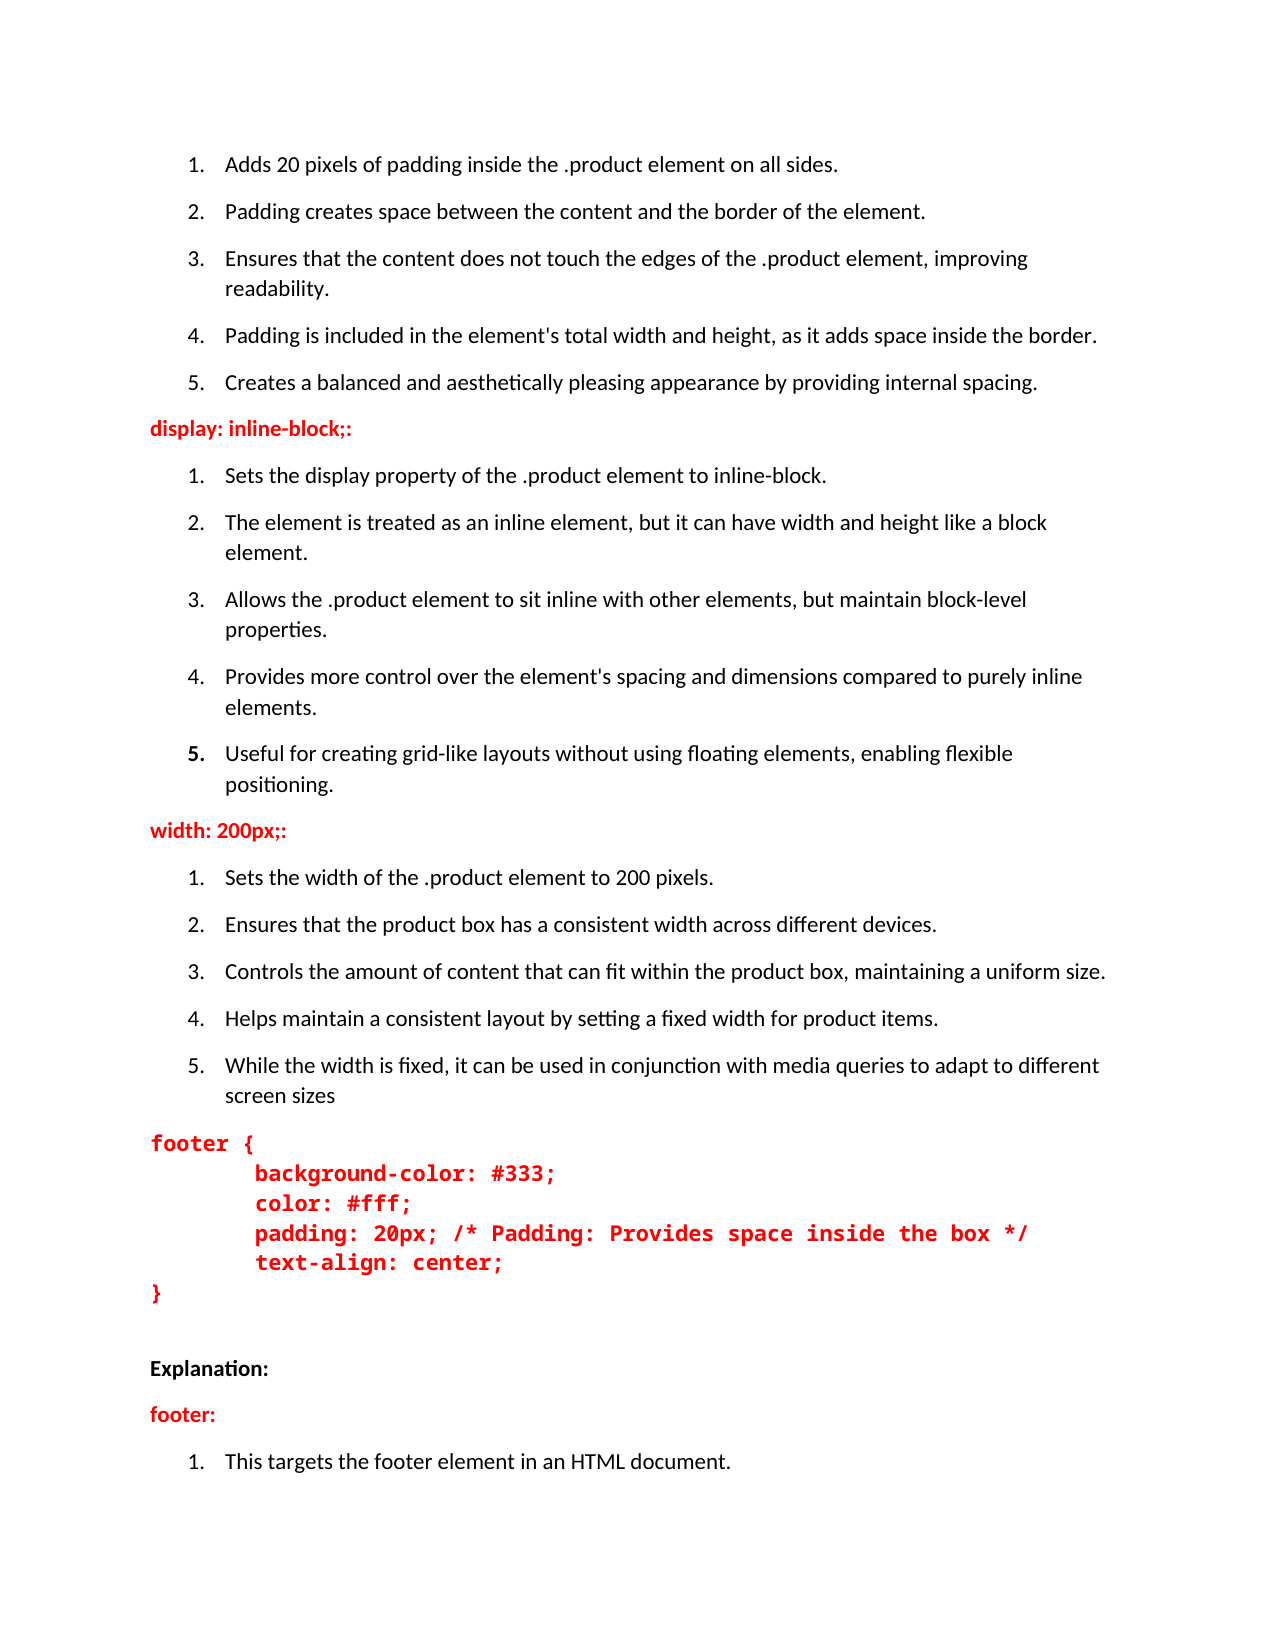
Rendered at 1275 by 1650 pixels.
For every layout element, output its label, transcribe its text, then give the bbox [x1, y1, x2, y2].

list Adds 20 pixels of padding inside the .product element on all sides. [187, 150, 1125, 178]
text footer: [150, 1401, 1125, 1429]
list Sets the display property of the .product element to inline-block. [187, 461, 1125, 489]
list Useful for creating grid-like layouts without using floating elements, enabling flexible positioning. [187, 739, 1125, 798]
list Controls the amount of content that can fit within the product box, maintaining a uniform size. [187, 957, 1125, 985]
text } [150, 1277, 1125, 1307]
text display: inline-block;: [150, 414, 1125, 443]
list The element is treated as an inline element, but it can have width and height like a block element. [187, 508, 1125, 567]
list Ensures that the product box has a consistent width across different devices. [187, 910, 1125, 938]
list Padding is included in the element's total width and height, as it adds space inside the border. [187, 321, 1125, 349]
text Explanation: [150, 1354, 1125, 1382]
list Provides more control over the element's spacing and dimensions compared to purely inline elements. [187, 662, 1125, 721]
text width: 200px;: [150, 817, 1125, 845]
text padding: 20px; /* Padding: Provides space inside the box */ [150, 1217, 1125, 1247]
text text-align: center; [150, 1247, 1125, 1277]
list Padding creates space between the content and the border of the element. [187, 197, 1125, 225]
list Sets the width of the .product element to 200 pixels. [187, 863, 1125, 892]
list While the width is fixed, it can be used in conjunction with media queries to adapt to different screen sizes [187, 1051, 1125, 1109]
list Creates a balanced and aesthetically pleasing appearance by providing internal spacing. [187, 368, 1125, 396]
list Helps maintain a consistent layout by setting a fixed width for product items. [187, 1004, 1125, 1032]
text color: #fff; [150, 1188, 1125, 1217]
list This targets the footer element in an HTML document. [187, 1447, 1125, 1476]
text footer { [150, 1128, 1125, 1158]
list Ensures that the content does not touch the edges of the .product element, improving readability. [187, 244, 1125, 302]
text background-color: #333; [150, 1158, 1125, 1188]
list Allows the .product element to sit inline with other elements, but maintain block-level properties. [187, 585, 1125, 644]
